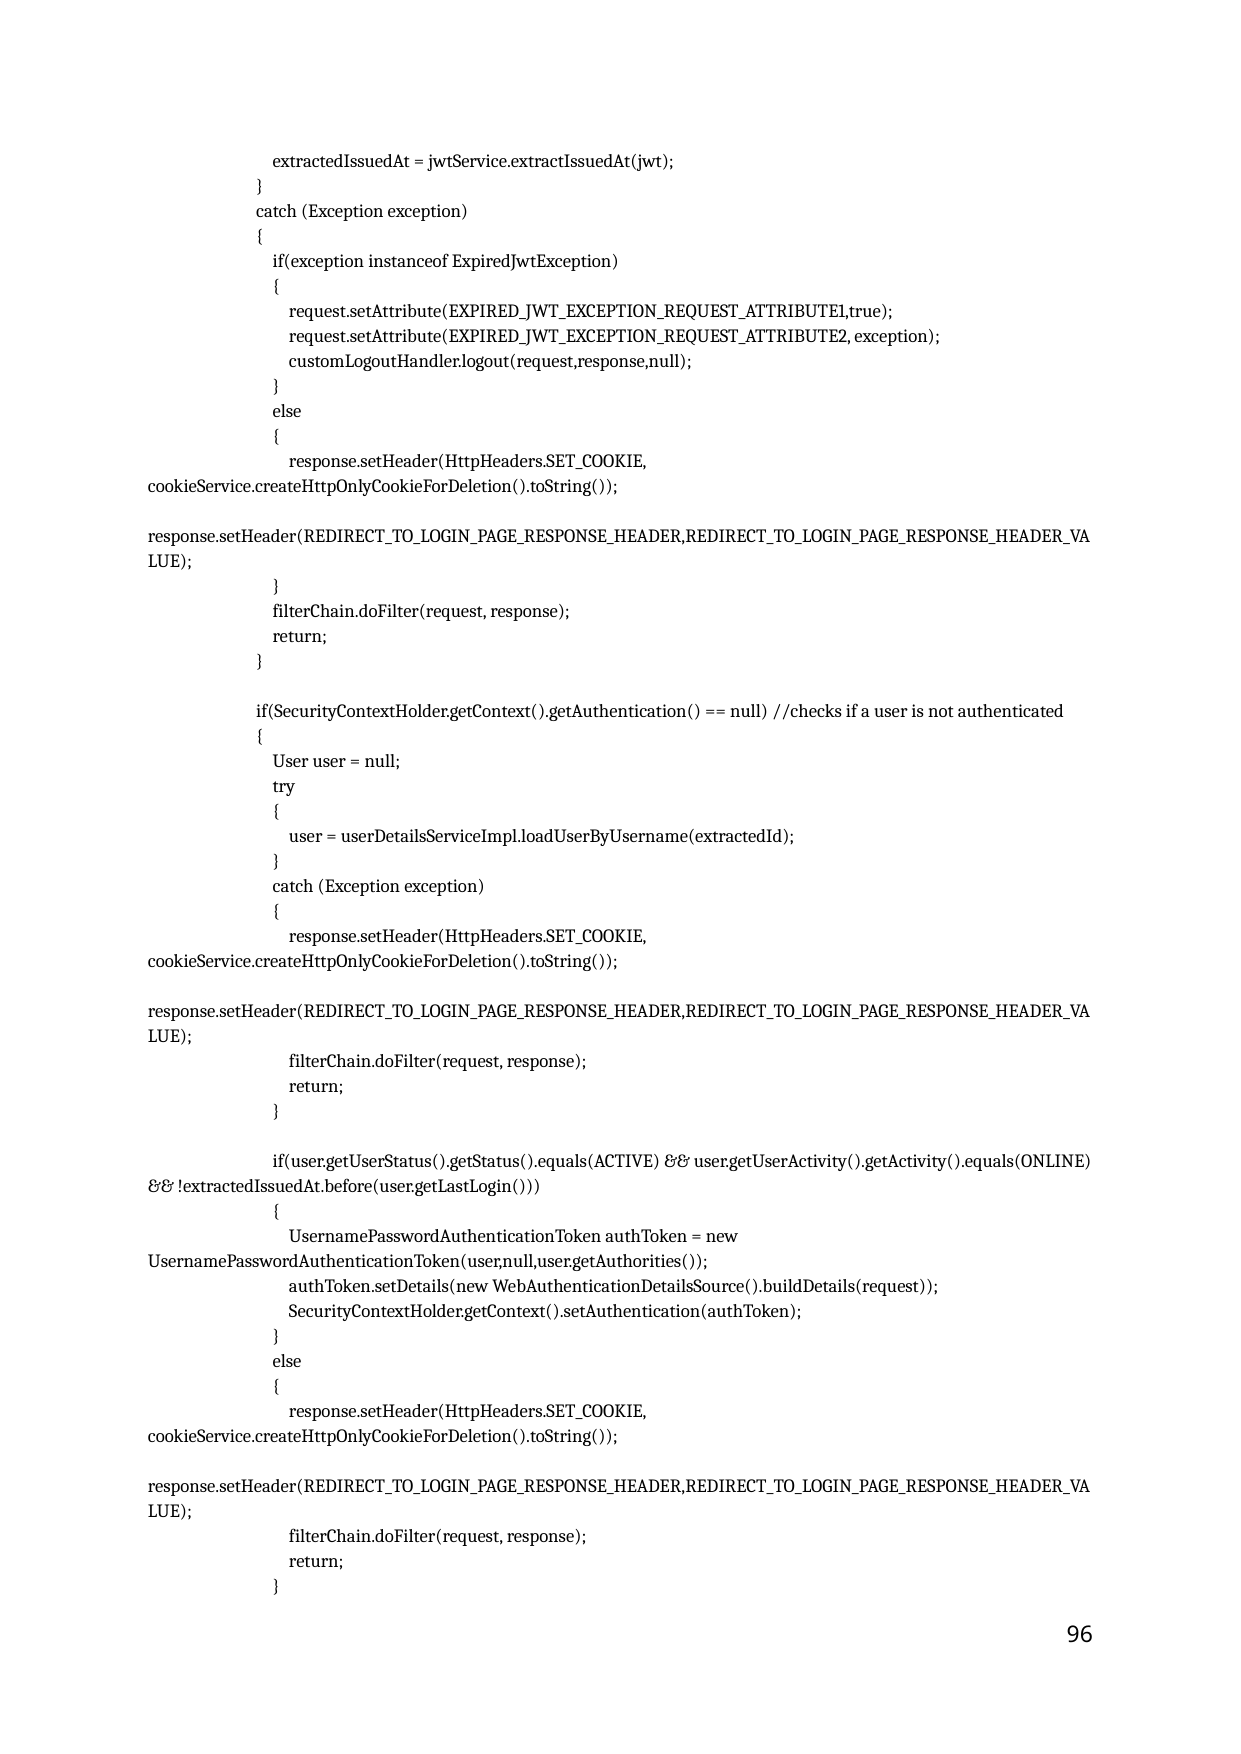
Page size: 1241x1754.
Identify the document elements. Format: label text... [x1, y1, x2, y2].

text } [148, 848, 1093, 873]
text extractedIssuedAt = jwtService.extractIssuedAt(jwt); [148, 148, 1093, 173]
text request.setAttribute(EXPIRED_JWT_EXCEPTION_REQUEST_ATTRIBUTE2, exception); [148, 323, 1093, 348]
text filterChain.doFilter(request, response); [148, 598, 1093, 623]
text customLogoutHandler.logout(request,response,null); [148, 348, 1093, 373]
text User user = null; [148, 748, 1093, 773]
text { [148, 1373, 1093, 1398]
text response.setHeader(HttpHeaders.SET_COOKIE, cookieService.createHttpOnlyCookieForDeletion().toString()); [148, 1398, 1093, 1448]
text response.setHeader(REDIRECT_TO_LOGIN_PAGE_RESPONSE_HEADER,REDIRECT_TO_LOGIN_PAGE_RESPONSE_HEADER_VALUE); [148, 1448, 1093, 1523]
text { [148, 223, 1093, 248]
text return; [148, 623, 1093, 648]
text { [148, 798, 1093, 823]
text filterChain.doFilter(request, response); [148, 1048, 1093, 1073]
text { [148, 1198, 1093, 1223]
text } [148, 373, 1093, 398]
text else [148, 398, 1093, 423]
text response.setHeader(HttpHeaders.SET_COOKIE, cookieService.createHttpOnlyCookieForDeletion().toString()); [148, 448, 1093, 498]
text } [148, 1098, 1093, 1123]
text } [148, 173, 1093, 198]
text return; [148, 1073, 1093, 1098]
text if(SecurityContextHolder.getContext().getAuthentication() == null) //checks if a user is not authenticated [148, 698, 1093, 723]
text response.setHeader(REDIRECT_TO_LOGIN_PAGE_RESPONSE_HEADER,REDIRECT_TO_LOGIN_PAGE_RESPONSE_HEADER_VALUE); [148, 498, 1093, 573]
text { [148, 723, 1093, 748]
text { [148, 898, 1093, 923]
text response.setHeader(REDIRECT_TO_LOGIN_PAGE_RESPONSE_HEADER,REDIRECT_TO_LOGIN_PAGE_RESPONSE_HEADER_VALUE); [148, 973, 1093, 1048]
text catch (Exception exception) [148, 873, 1093, 898]
text if(user.getUserStatus().getStatus().equals(ACTIVE) && user.getUserActivity().getActivity().equals(ONLINE) && !extractedIssuedAt.before(user.getLastLogin())) [148, 1148, 1093, 1198]
text return; [148, 1548, 1093, 1573]
text } [148, 1323, 1093, 1348]
text catch (Exception exception) [148, 198, 1093, 223]
text request.setAttribute(EXPIRED_JWT_EXCEPTION_REQUEST_ATTRIBUTE1,true); [148, 298, 1093, 323]
text { [148, 273, 1093, 298]
text try [148, 773, 1093, 798]
text user = userDetailsServiceImpl.loadUserByUsername(extractedId); [148, 823, 1093, 848]
text } [148, 573, 1093, 598]
text SecurityContextHolder.getContext().setAuthentication(authToken); [148, 1298, 1093, 1323]
text } [148, 1573, 1093, 1598]
text { [148, 423, 1093, 448]
text response.setHeader(HttpHeaders.SET_COOKIE, cookieService.createHttpOnlyCookieForDeletion().toString()); [148, 923, 1093, 973]
text if(exception instanceof ExpiredJwtException) [148, 248, 1093, 273]
text authToken.setDetails(new WebAuthenticationDetailsSource().buildDetails(request)); [148, 1273, 1093, 1298]
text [148, 1523, 1093, 1548]
text else [148, 1348, 1093, 1373]
text UsernamePasswordAuthenticationToken authToken = new UsernamePasswordAuthenticationToken(user,null,user.getAuthorities()); [148, 1223, 1093, 1273]
text } [148, 648, 1093, 673]
